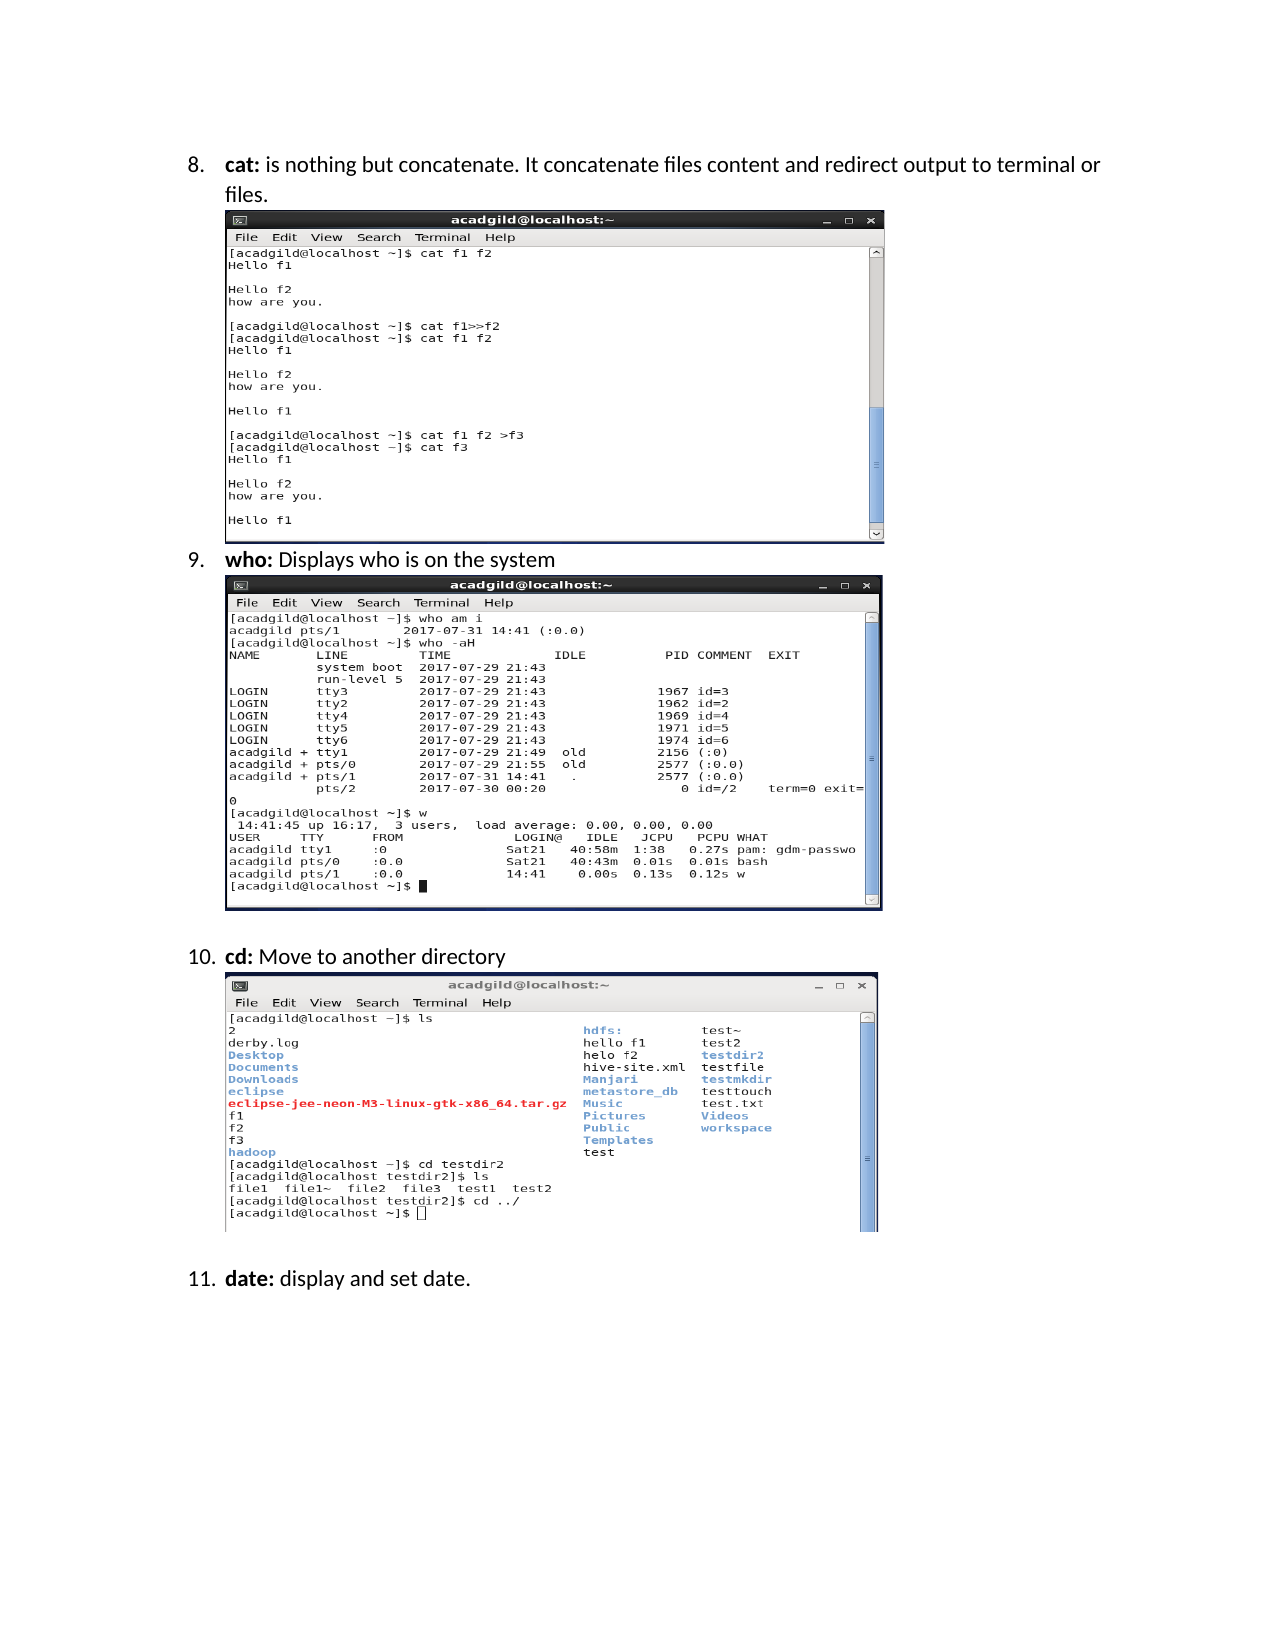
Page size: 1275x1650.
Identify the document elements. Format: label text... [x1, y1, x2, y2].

picture [225, 210, 885, 544]
list cd: Move to another directory [187, 942, 1125, 970]
picture [225, 972, 879, 1232]
picture [225, 575, 883, 911]
list date: display and set date. [187, 1264, 1125, 1292]
list cat: is nothing but concatenate. It concatenate files content and redirect output to terminal or files. [187, 150, 1125, 208]
list who: Displays who is on the system [187, 545, 1125, 573]
